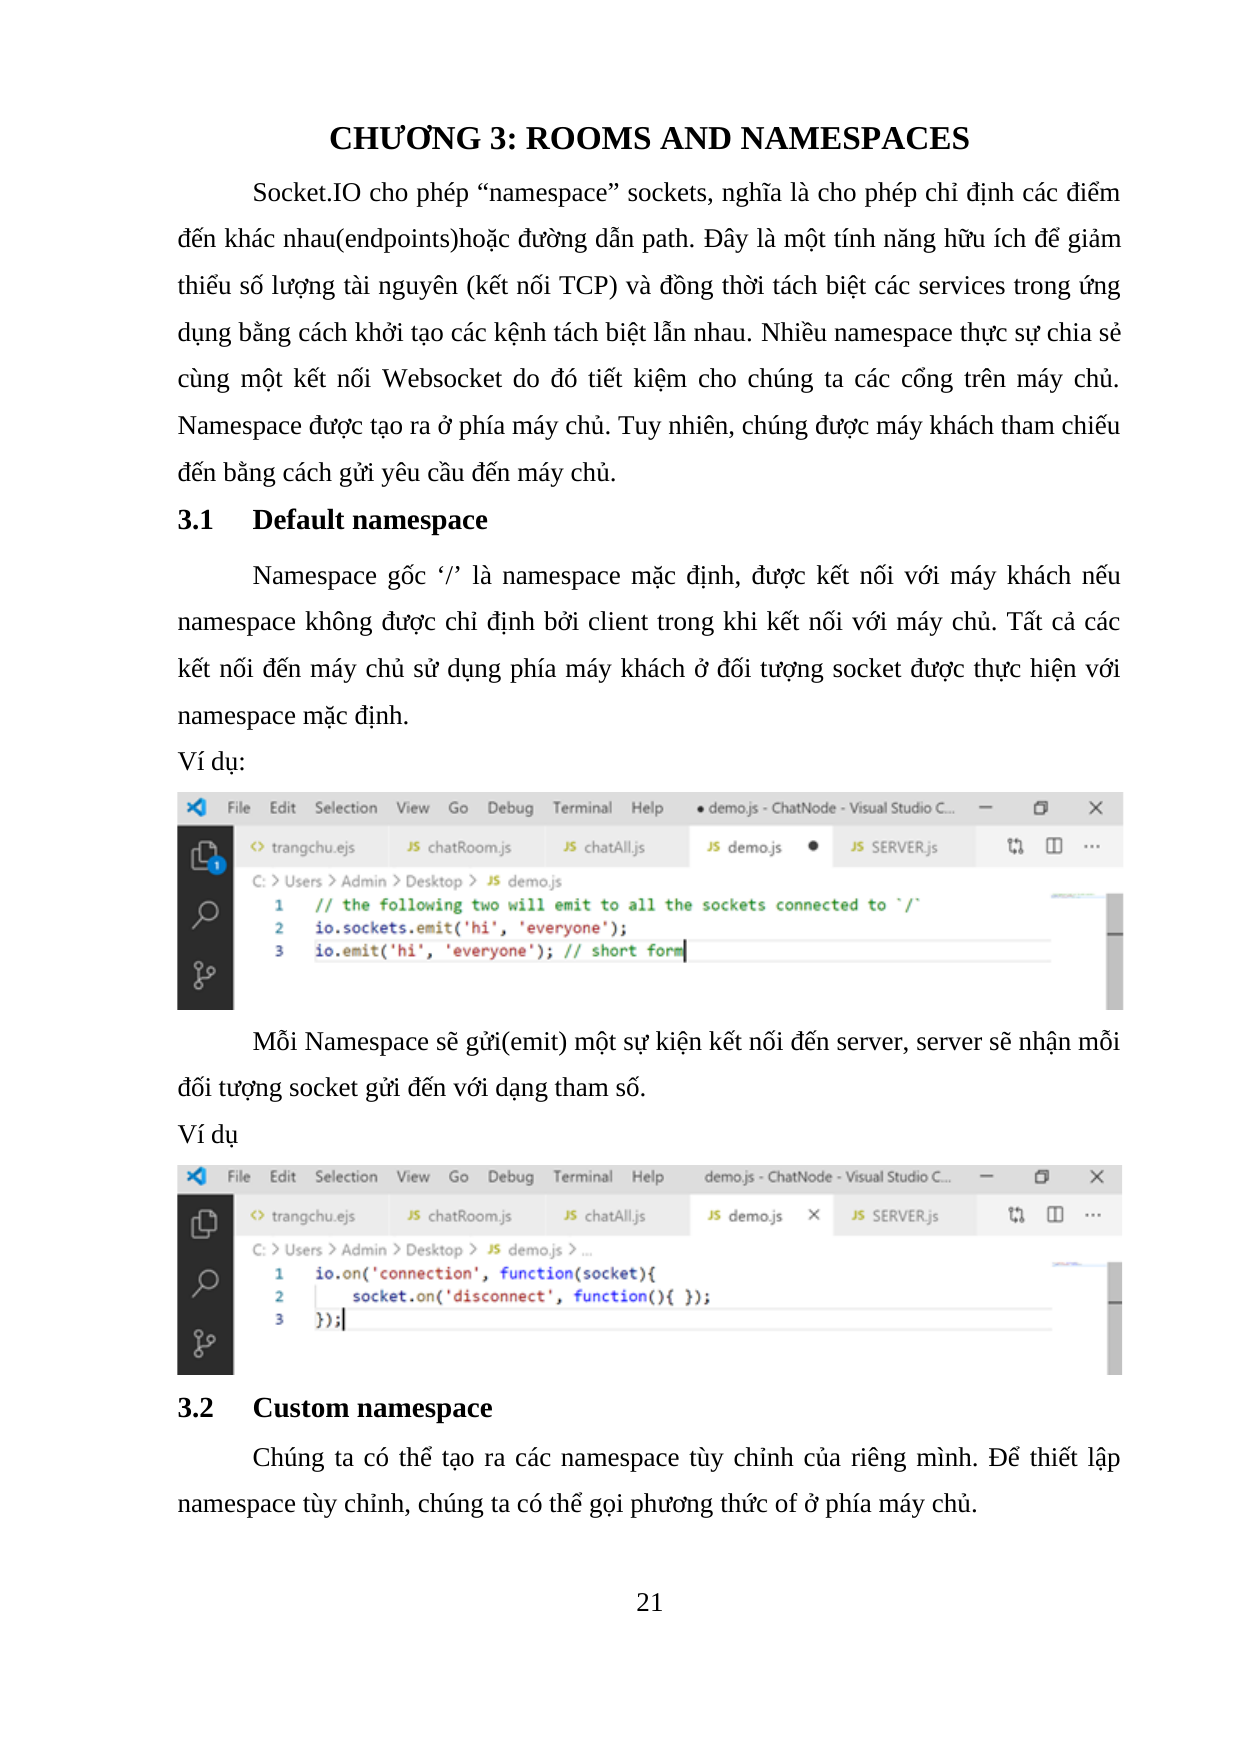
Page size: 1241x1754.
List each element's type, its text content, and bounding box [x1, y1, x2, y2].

text Ví dụ: [177, 746, 1122, 777]
text 3.2 Custom namespace [177, 1390, 1122, 1424]
picture [177, 792, 1124, 1010]
text CHƯƠNG 3: ROOMS AND NAMESPACES [177, 118, 1122, 156]
text Socket.IO cho phép “namespace” sockets, nghĩa là cho phép chỉ định các điểm đến khác nhau(endpoints)hoặc đường dẫn path. Đây là một tính năng hữu ích để giảm thiểu số lượng tài nguyên (kết nối TCP) và đồng thời tách biệt các services trong ứng dụng bằng cách khởi tạo các kệnh tách biệt lẫn nhau. Nhiều namespace thực sự chia sẻ cùng một kết nối Websocket do đó tiết kiệm cho chúng ta các cổng trên máy chủ. Namespace được tạo ra ở phía máy chủ. Tuy nhiên, chúng được máy khách tham chiếu đến bằng cách gửi yêu cầu đến máy chủ. [177, 176, 1122, 487]
subtitle 3.1 Default namespace [177, 502, 1122, 536]
text Namespace gốc ‘/’ là namespace mặc định, được kết nối với máy khách nếu namespace không được chỉ định bởi client trong khi kết nối với máy chủ. Tất cả các kết nối đến máy chủ sử dụng phía máy khách ở đối tượng socket được thực hiện với namespace mặc định. [177, 559, 1122, 730]
text Mỗi Namespace sẽ gửi(emit) một sự kiện kết nối đến server, server sẽ nhận mỗi đối tượng socket gửi đến với dạng tham số. [177, 1025, 1122, 1103]
text Chúng ta có thể tạo ra các namespace tùy chỉnh của riêng mình. Để thiết lập namespace tùy chỉnh, chúng ta có thể gọi phương thức of ở phía máy chủ. [177, 1441, 1122, 1518]
picture [177, 1165, 1123, 1375]
text Ví dụ [177, 1118, 1122, 1149]
